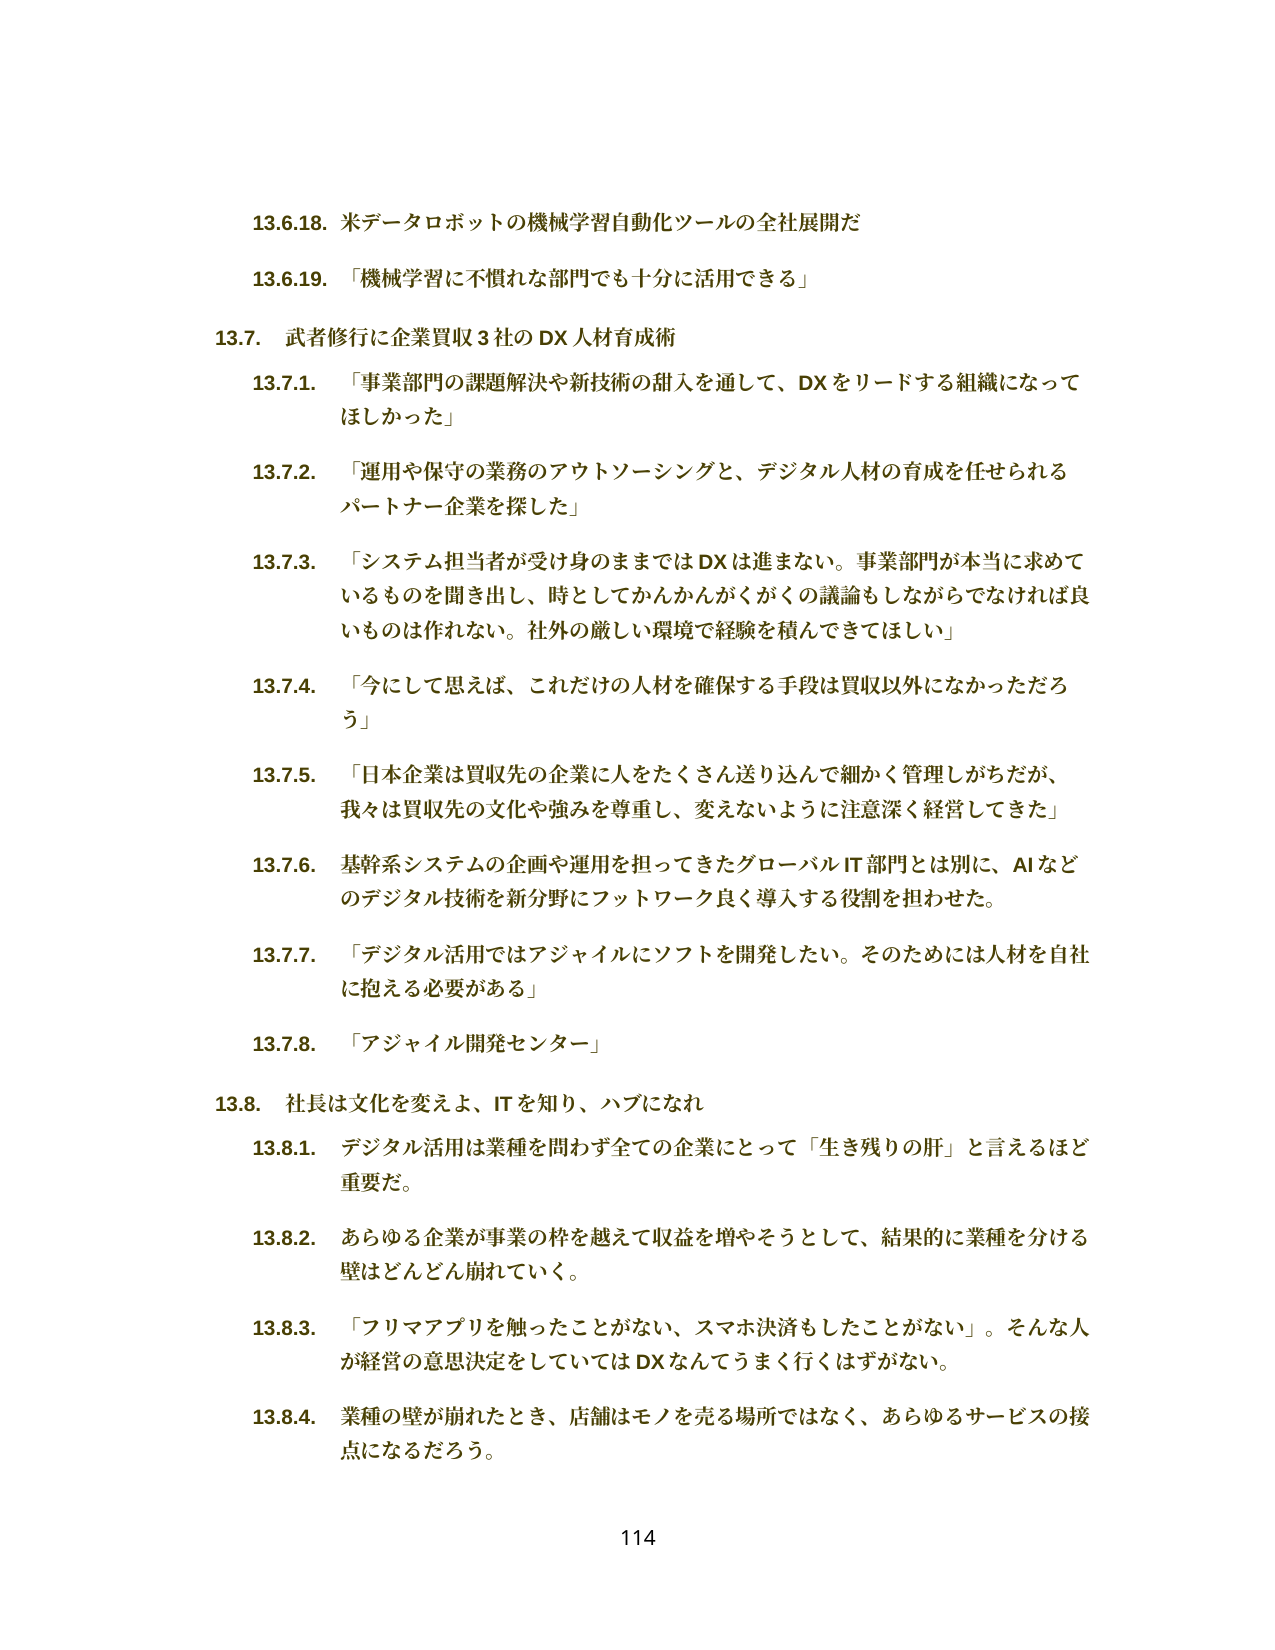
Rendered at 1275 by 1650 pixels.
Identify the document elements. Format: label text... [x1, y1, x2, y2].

list 「アジャイル開発センター」 [252, 1028, 1098, 1057]
list 「フリマアプリを触ったことがない、スマホ決済もしたことがない」。そんな人が経営の意思決定をしていてはDXなんてうまく行くはずがない。 [252, 1311, 1098, 1375]
list 基幹系システムの企画や運用を担ってきたグローバルIT部門とは別に、AIなどのデジタル技術を新分野にフットワーク良く導入する役割を担わせた。 [252, 848, 1098, 913]
list 社長は文化を変えよ、ITを知り、ハブになれ [215, 1087, 1098, 1117]
list 「事業部門の課題解決や新技術の甜入を通して、DXをリードする組織になってほしかった」 [252, 366, 1098, 430]
list 「システム担当者が受け身のままではDXは進まない。事業部門が本当に求めているものを聞き出し、時としてかんかんがくがくの議論もしながらでなければ良いものは作れない。社外の厳しい環境で経験を積んできてほしい」 [252, 545, 1098, 644]
list 米データロボットの機械学習自動化ツールの全社展開だ [252, 207, 1098, 237]
list あらゆる企業が事業の枠を越えて収益を増やそうとして、結果的に業種を分ける壁はどんどん崩れていく。 [252, 1221, 1098, 1286]
list 「今にして思えば、これだけの人材を確保する手段は買収以外になかっただろう」 [252, 669, 1098, 733]
list デジタル活用は業種を問わず全ての企業にとって「生き残りの肝」と言えるほど重要だ。 [252, 1132, 1098, 1196]
list 「機械学習に不慣れな部門でも十分に活用できる」 [252, 262, 1098, 292]
list 「日本企業は買収先の企業に人をたくさん送り込んで細かく管理しがちだが、我々は買収先の文化や強みを尊重し、変えないように注意深く経営してきた」 [252, 759, 1098, 823]
list 業種の壁が崩れたとき、店舗はモノを売る場所ではなく、あらゆるサービスの接点になるだろう。 [252, 1401, 1098, 1465]
list 「運用や保守の業務のアウトソーシングと、デジタル人材の育成を任せられるパートナー企業を探した」 [252, 456, 1098, 520]
list 「デジタル活用ではアジャイルにソフトを開発したい。そのためには人材を自社に抱える必要がある」 [252, 938, 1098, 1002]
list 武者修行に企業買収3社のDX人材育成術 [215, 321, 1098, 351]
